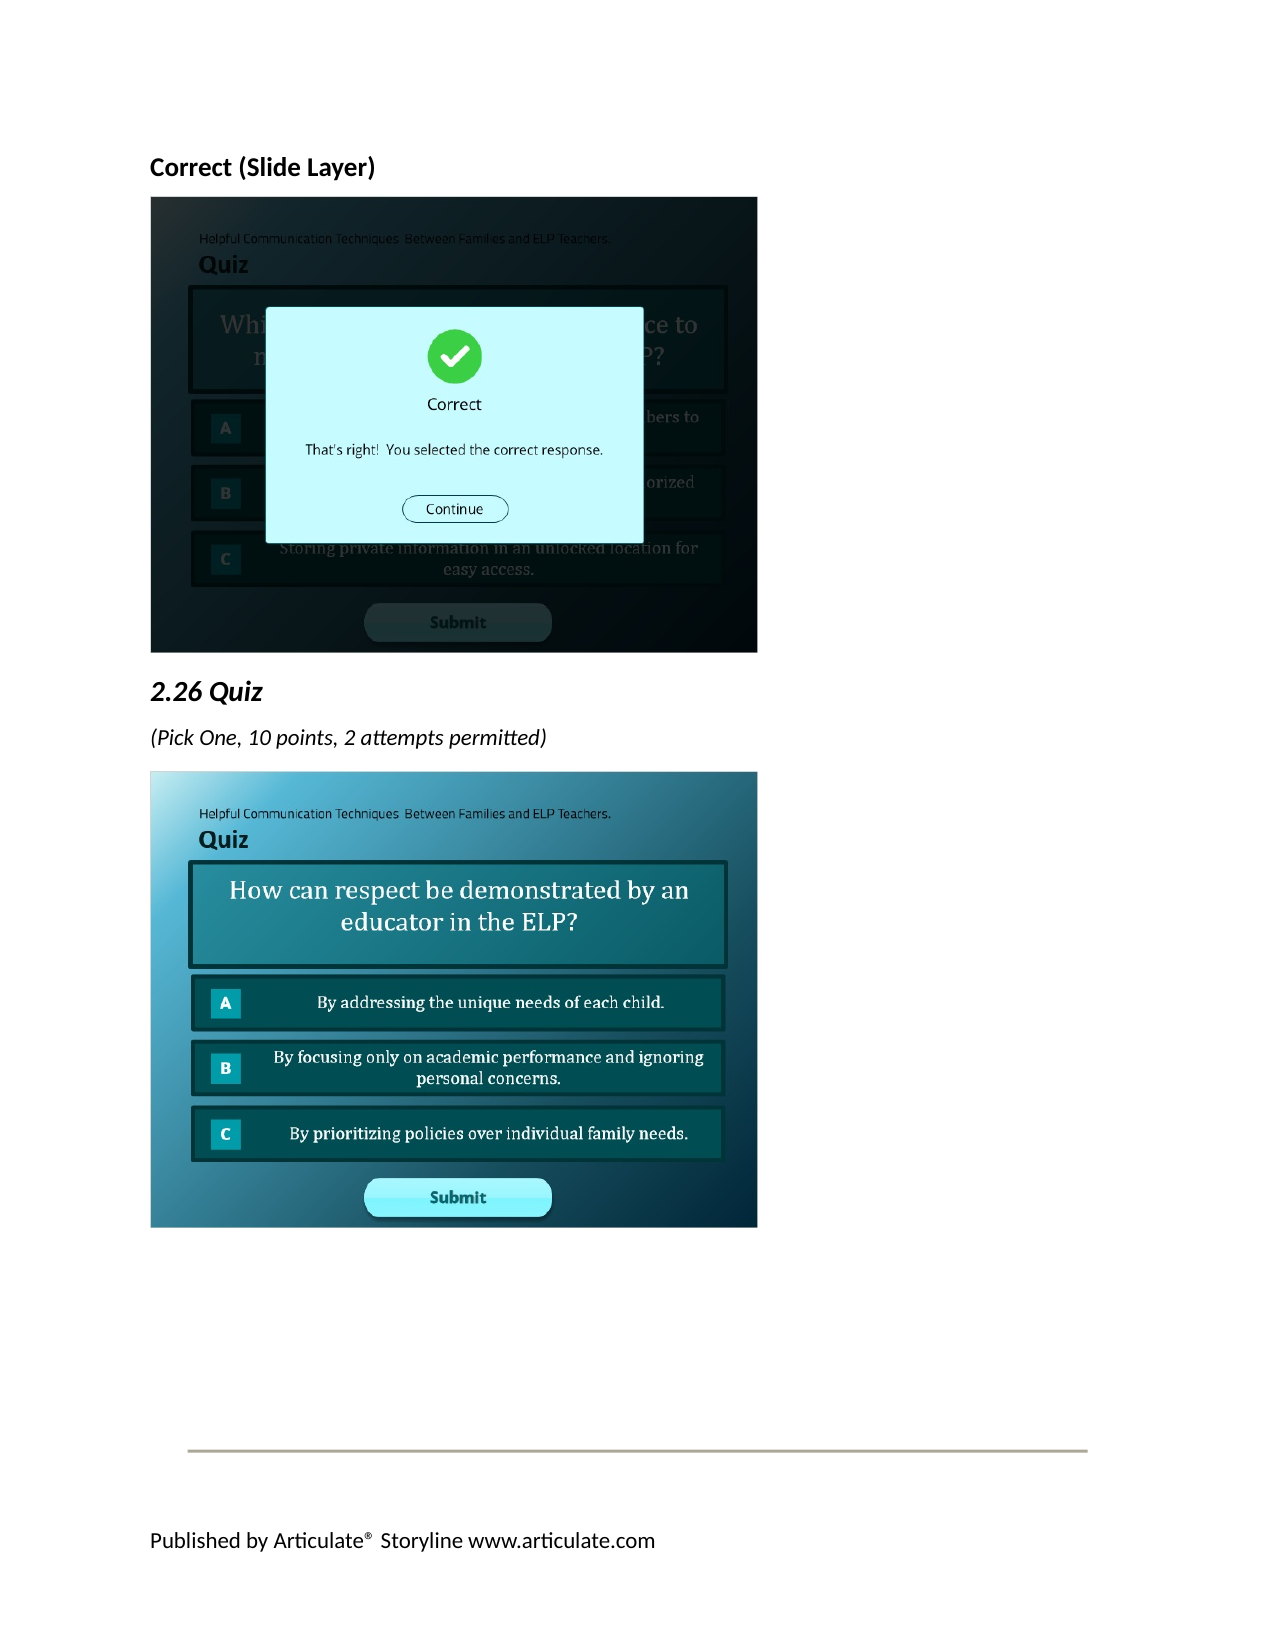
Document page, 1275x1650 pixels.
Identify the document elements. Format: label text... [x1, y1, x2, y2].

subtitle 2.26 Quiz [150, 673, 1125, 709]
text (Pick One, 10 points, 2 attempts permitted) [150, 723, 1125, 751]
subtitle Correct (Slide Layer) [150, 150, 1125, 183]
